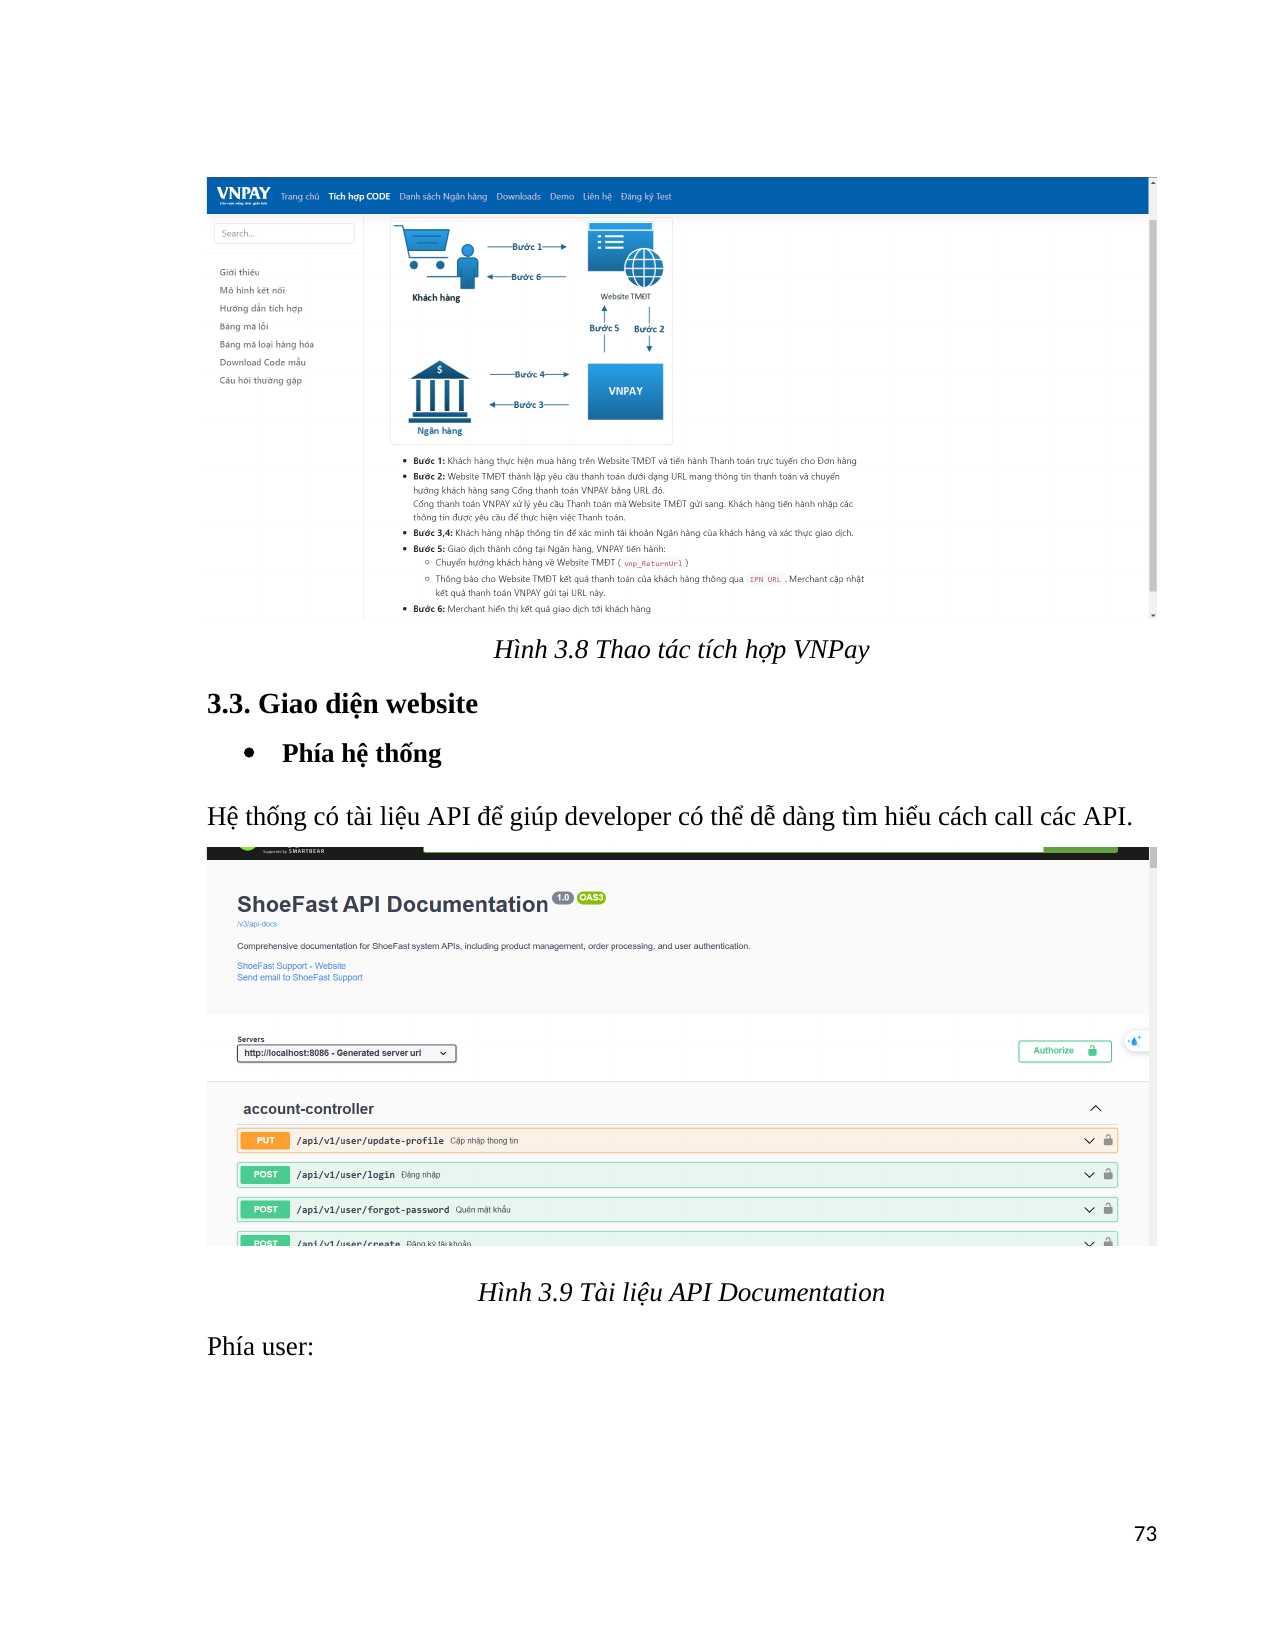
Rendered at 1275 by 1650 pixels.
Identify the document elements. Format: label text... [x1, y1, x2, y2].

text Hình 3.9 Tài liệu API Documentation [208, 1276, 1154, 1307]
text Hệ thống có tài liệu API để giúp developer có thể dễ dàng tìm hiểu cách call các API. [207, 800, 1157, 831]
text Hình 3.8 Thao tác tích hợp VNPay [208, 633, 1154, 664]
picture [206, 177, 1157, 619]
text Phía user: [207, 1330, 1157, 1361]
subtitle 3.3. Giao diện website [207, 686, 1157, 720]
picture [206, 847, 1157, 1246]
list Phía hệ thống [244, 737, 1157, 768]
